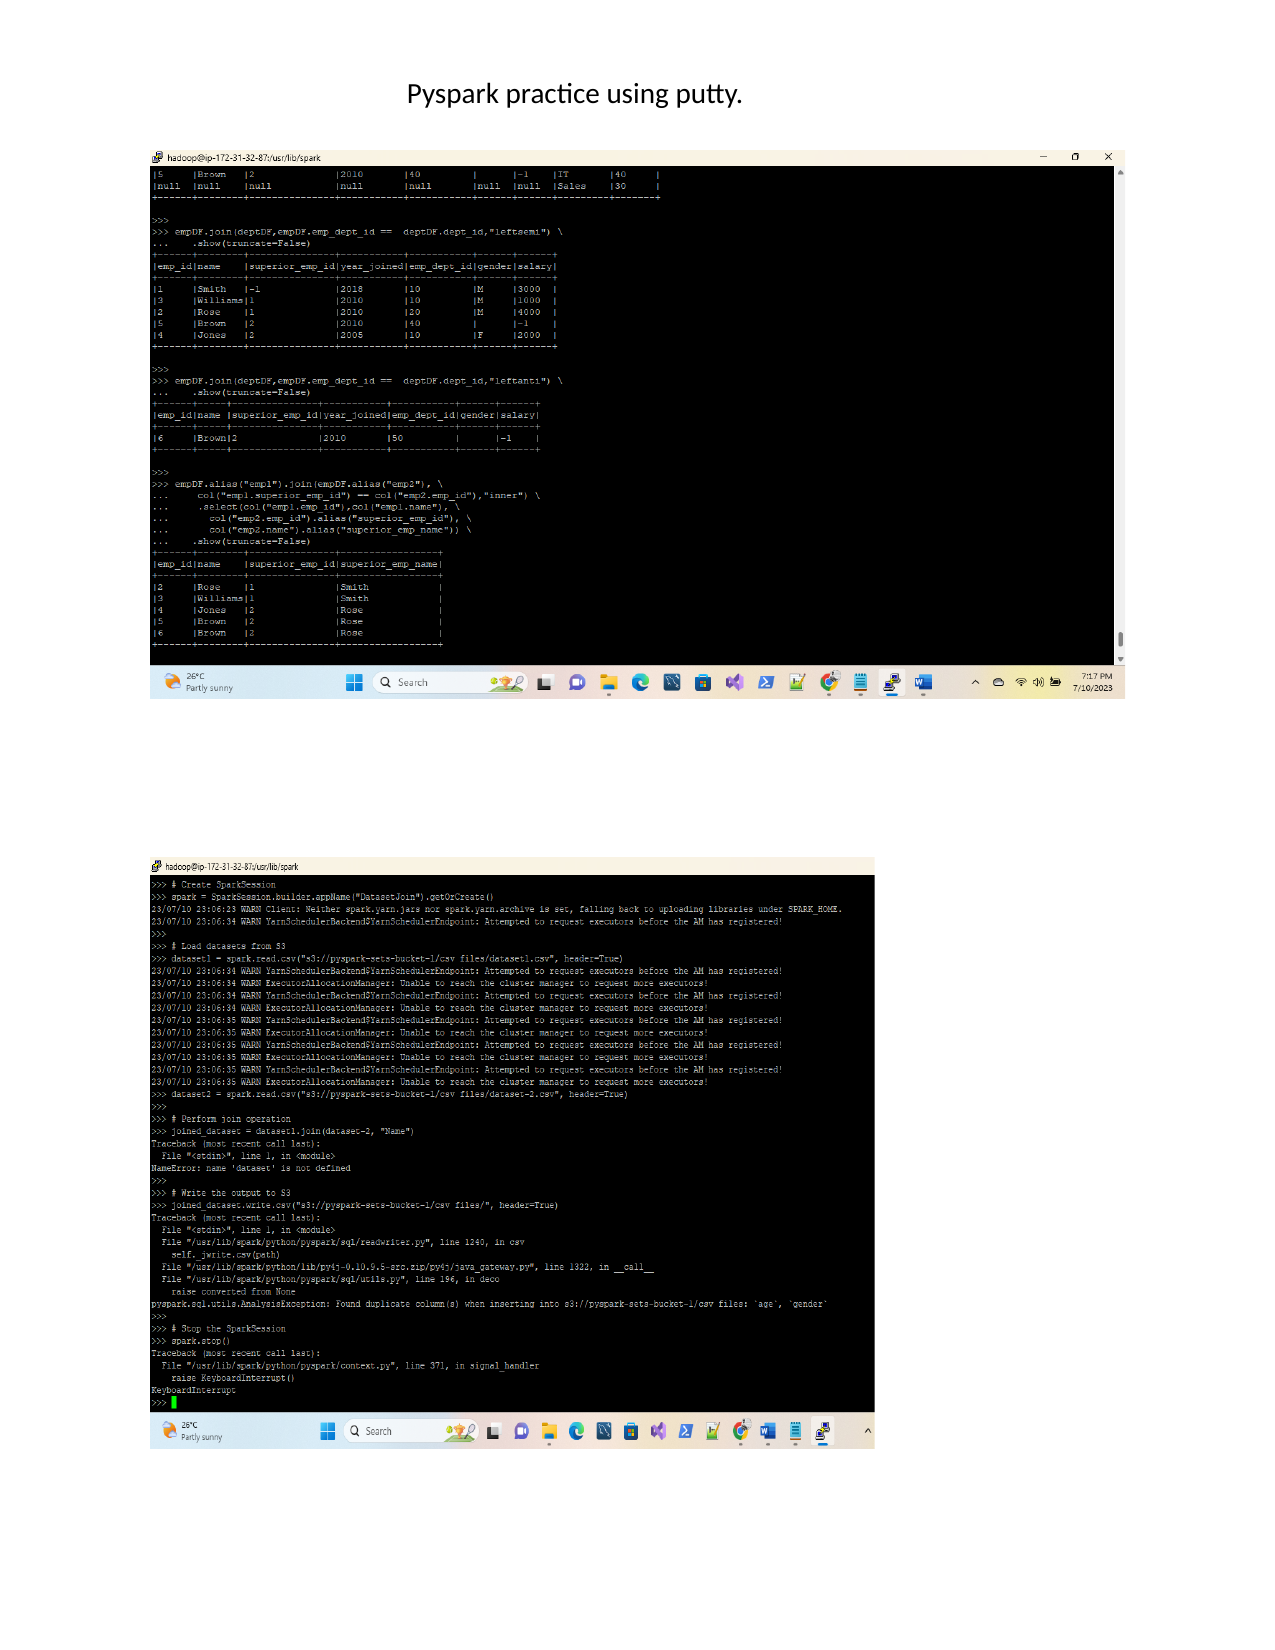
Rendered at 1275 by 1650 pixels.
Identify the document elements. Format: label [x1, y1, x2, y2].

picture [150, 150, 1125, 699]
picture [150, 857, 875, 1449]
